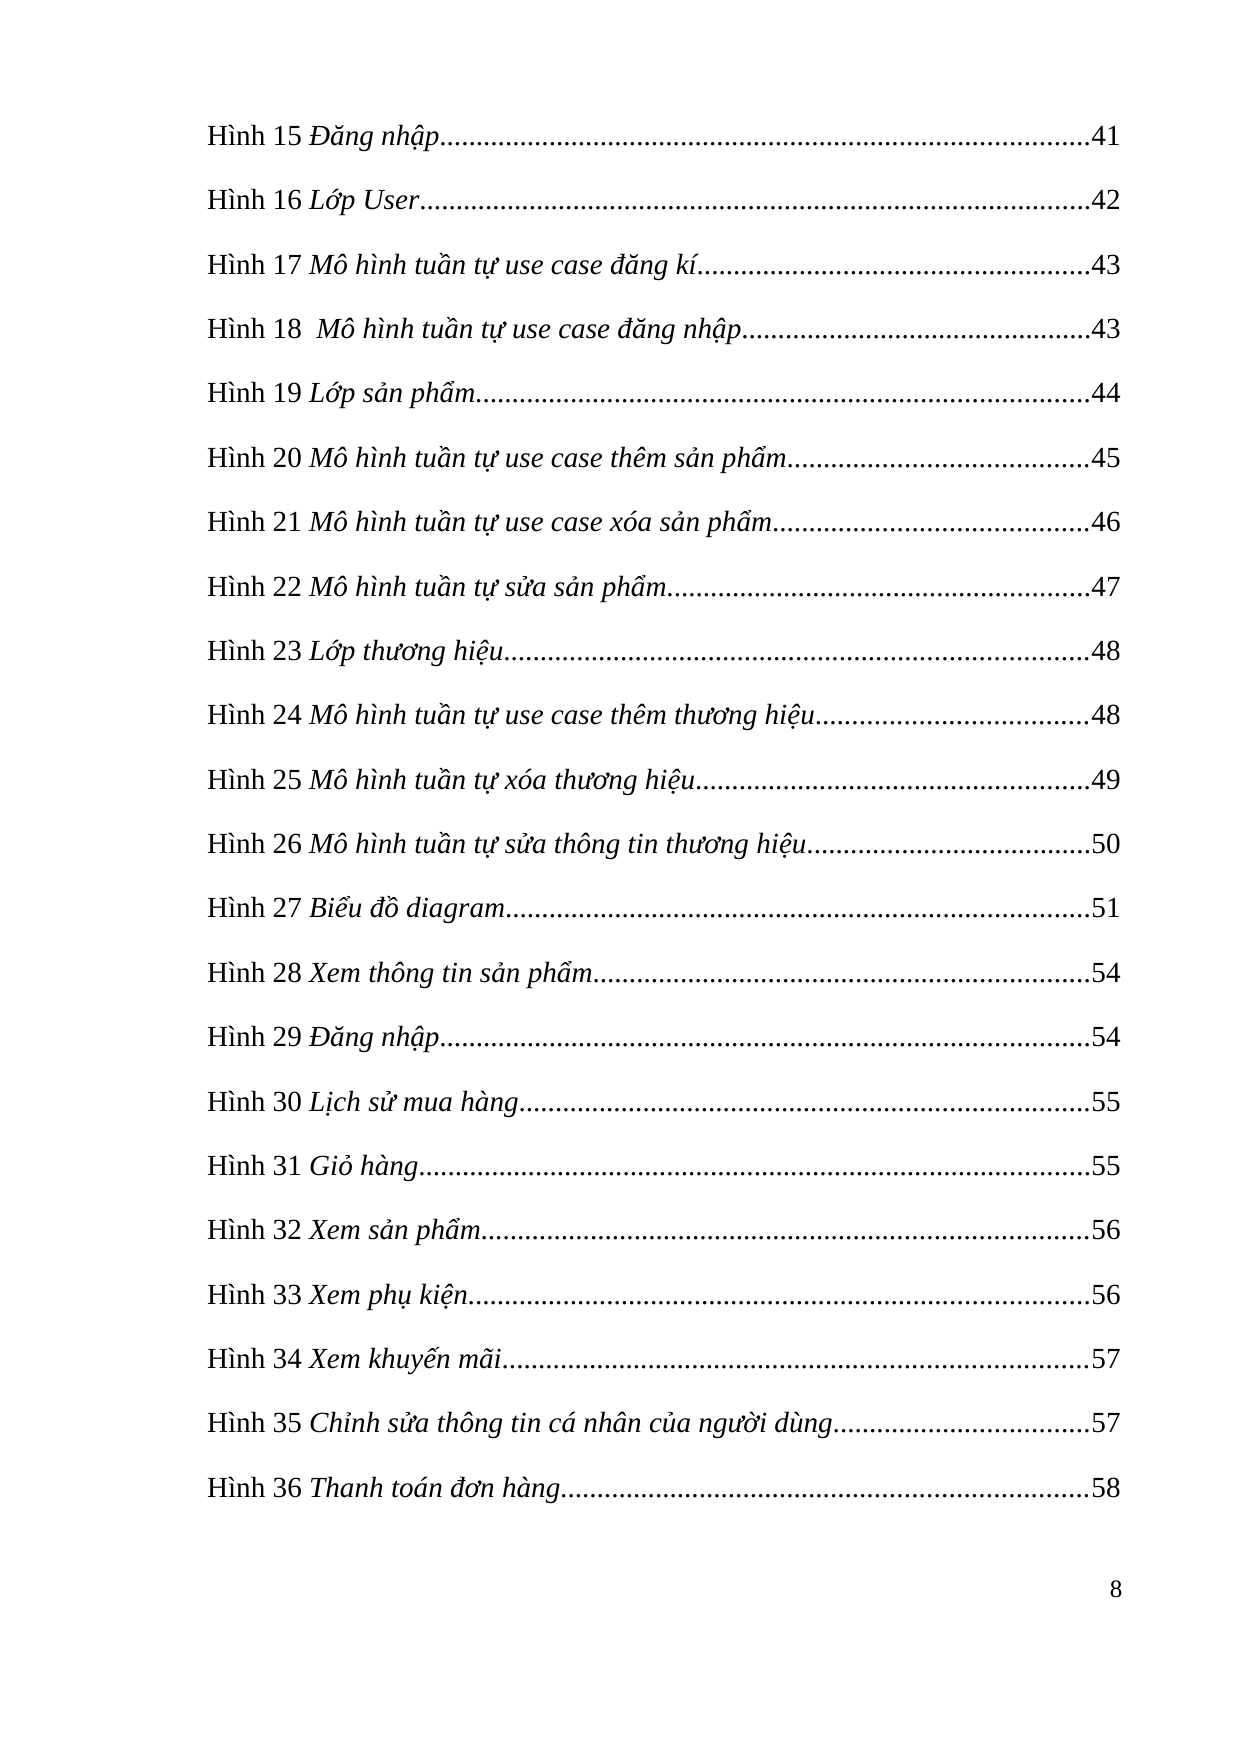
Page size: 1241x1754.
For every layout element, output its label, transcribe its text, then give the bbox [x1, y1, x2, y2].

text Hình 24 Mô hình tuần tự use case thêm thương hiệu 48 [207, 697, 1122, 731]
text Hình 15 Đăng nhập 41 [207, 118, 1122, 152]
text Hình 28 Xem thông tin sản phẩm 54 [207, 955, 1122, 988]
text Hình 21 Mô hình tuần tự use case xóa sản phẩm 46 [207, 504, 1122, 538]
text Hình 20 Mô hình tuần tự use case thêm sản phẩm 45 [207, 440, 1122, 473]
text Hình 32 Xem sản phẩm 56 [207, 1212, 1122, 1246]
text Hình 18 Mô hình tuần tự use case đăng nhập 43 [207, 311, 1122, 345]
text Hình 23 Lớp thương hiệu 48 [207, 633, 1122, 667]
text Hình 34 Xem khuyến mãi 57 [207, 1341, 1122, 1375]
text Hình 16 Lớp User 42 [207, 182, 1122, 216]
text Hình 22 Mô hình tuần tự sửa sản phẩm 47 [207, 569, 1122, 602]
text Hình 29 Đăng nhập 54 [207, 1019, 1122, 1053]
text Hình 27 Biểu đồ diagram 51 [207, 891, 1122, 924]
text Hình 30 Lịch sử mua hàng 55 [207, 1084, 1122, 1117]
text Hình 35 Chỉnh sửa thông tin cá nhân của người dùng 57 [207, 1406, 1122, 1439]
text Hình 25 Mô hình tuần tự xóa thương hiệu 49 [207, 762, 1122, 795]
text Hình 19 Lớp sản phẩm 44 [207, 376, 1122, 409]
text Hình 26 Mô hình tuần tự sửa thông tin thương hiệu 50 [207, 826, 1122, 860]
text Hình 31 Giỏ hàng 55 [207, 1148, 1122, 1182]
text Hình 33 Xem phụ kiện 56 [207, 1277, 1122, 1310]
text Hình 17 Mô hình tuần tự use case đăng kí 43 [207, 247, 1122, 280]
text Hình 36 Thanh toán đơn hàng 58 [207, 1470, 1122, 1503]
